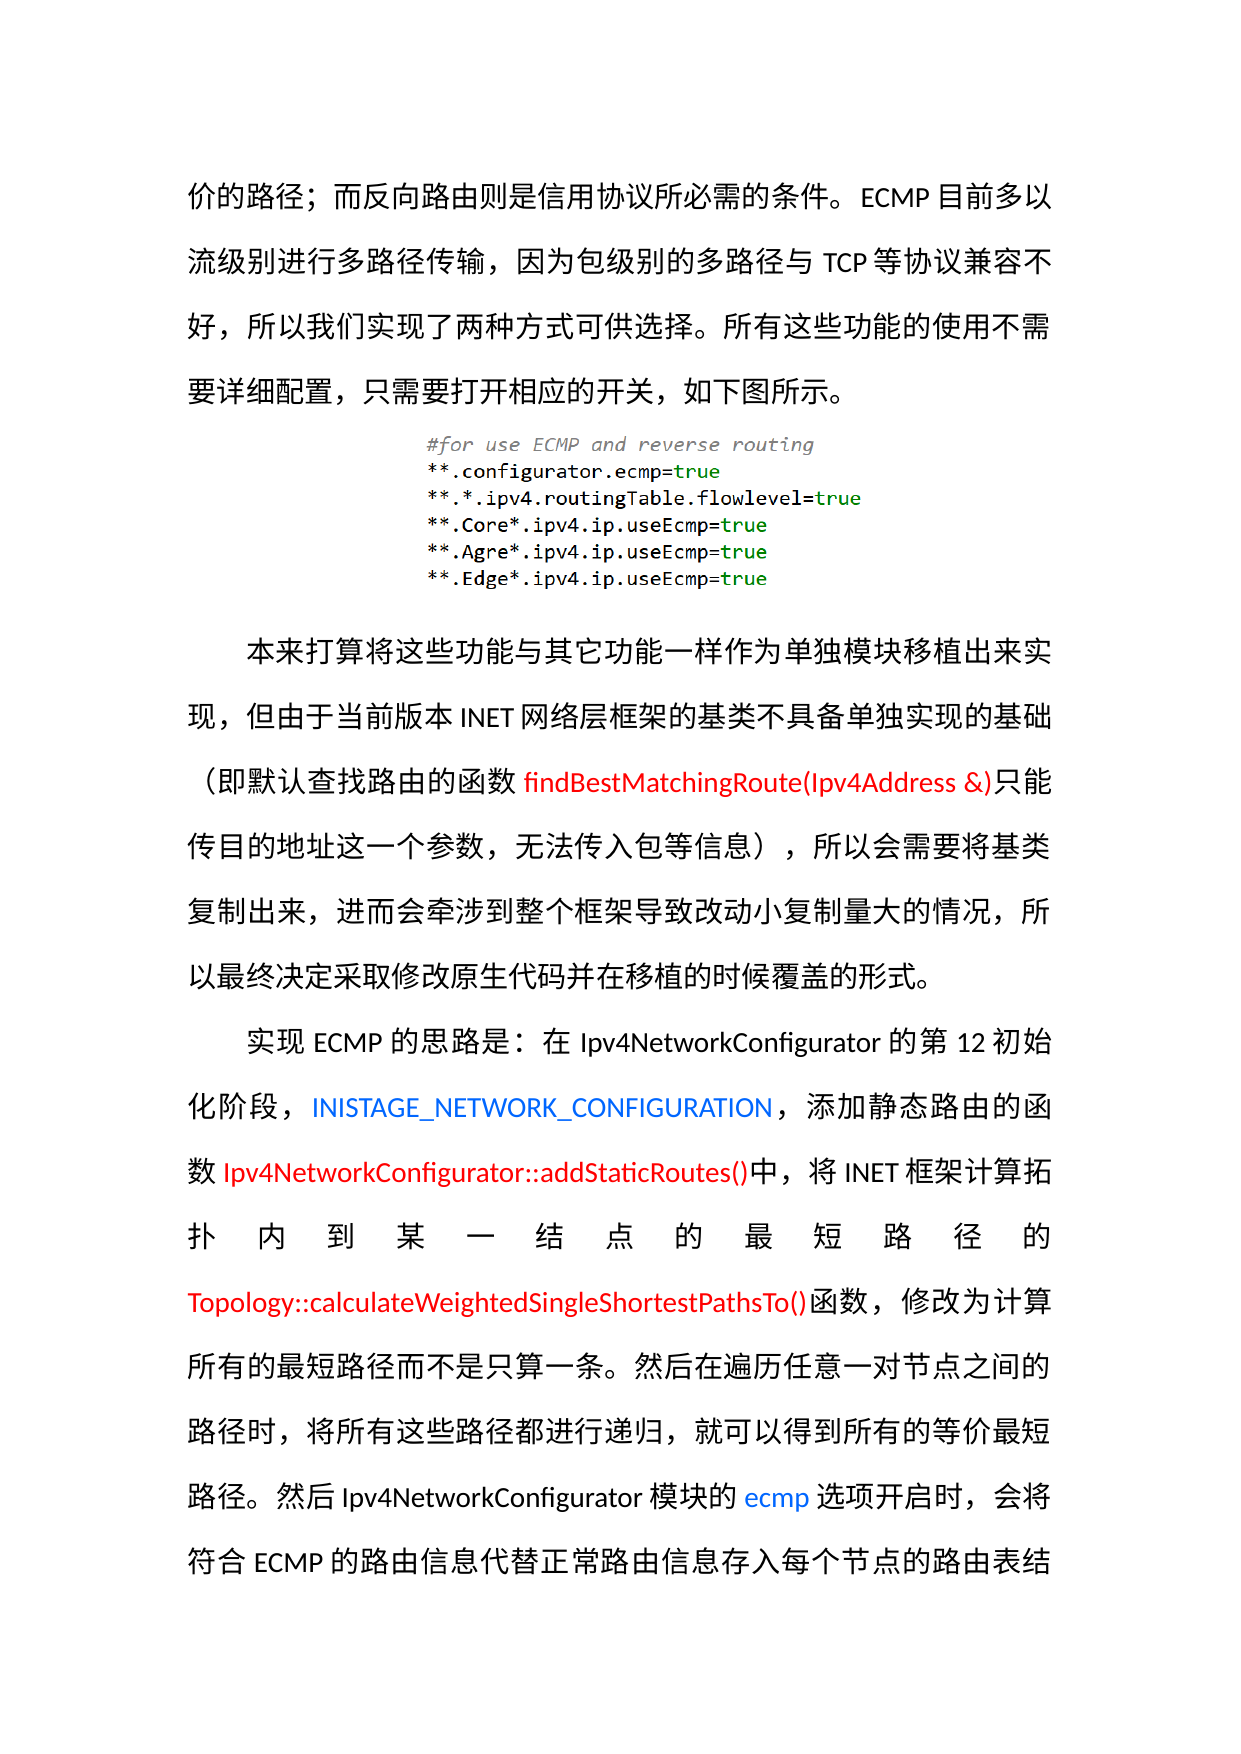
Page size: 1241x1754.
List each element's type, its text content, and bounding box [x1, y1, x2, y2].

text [187, 1007, 1053, 1592]
picture [423, 422, 875, 607]
text 本来打算将这些功能与其它功能一样作为单独模块移植出来实现，但由于当前版本INET网络层框架的基类不具备单独实现的基础（即默认查找路由的函数findBestMatchingRoute(Ipv4Address &)只能传目的地址这一个参数，无法传入包等信息），所以会需要将基类复制出来，进而会牵涉到整个框架导致改动小复制量大的情况，所以最终决定采取修改原生代码并在移植的时候覆盖的形式。 [187, 617, 1053, 1007]
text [187, 162, 1053, 422]
